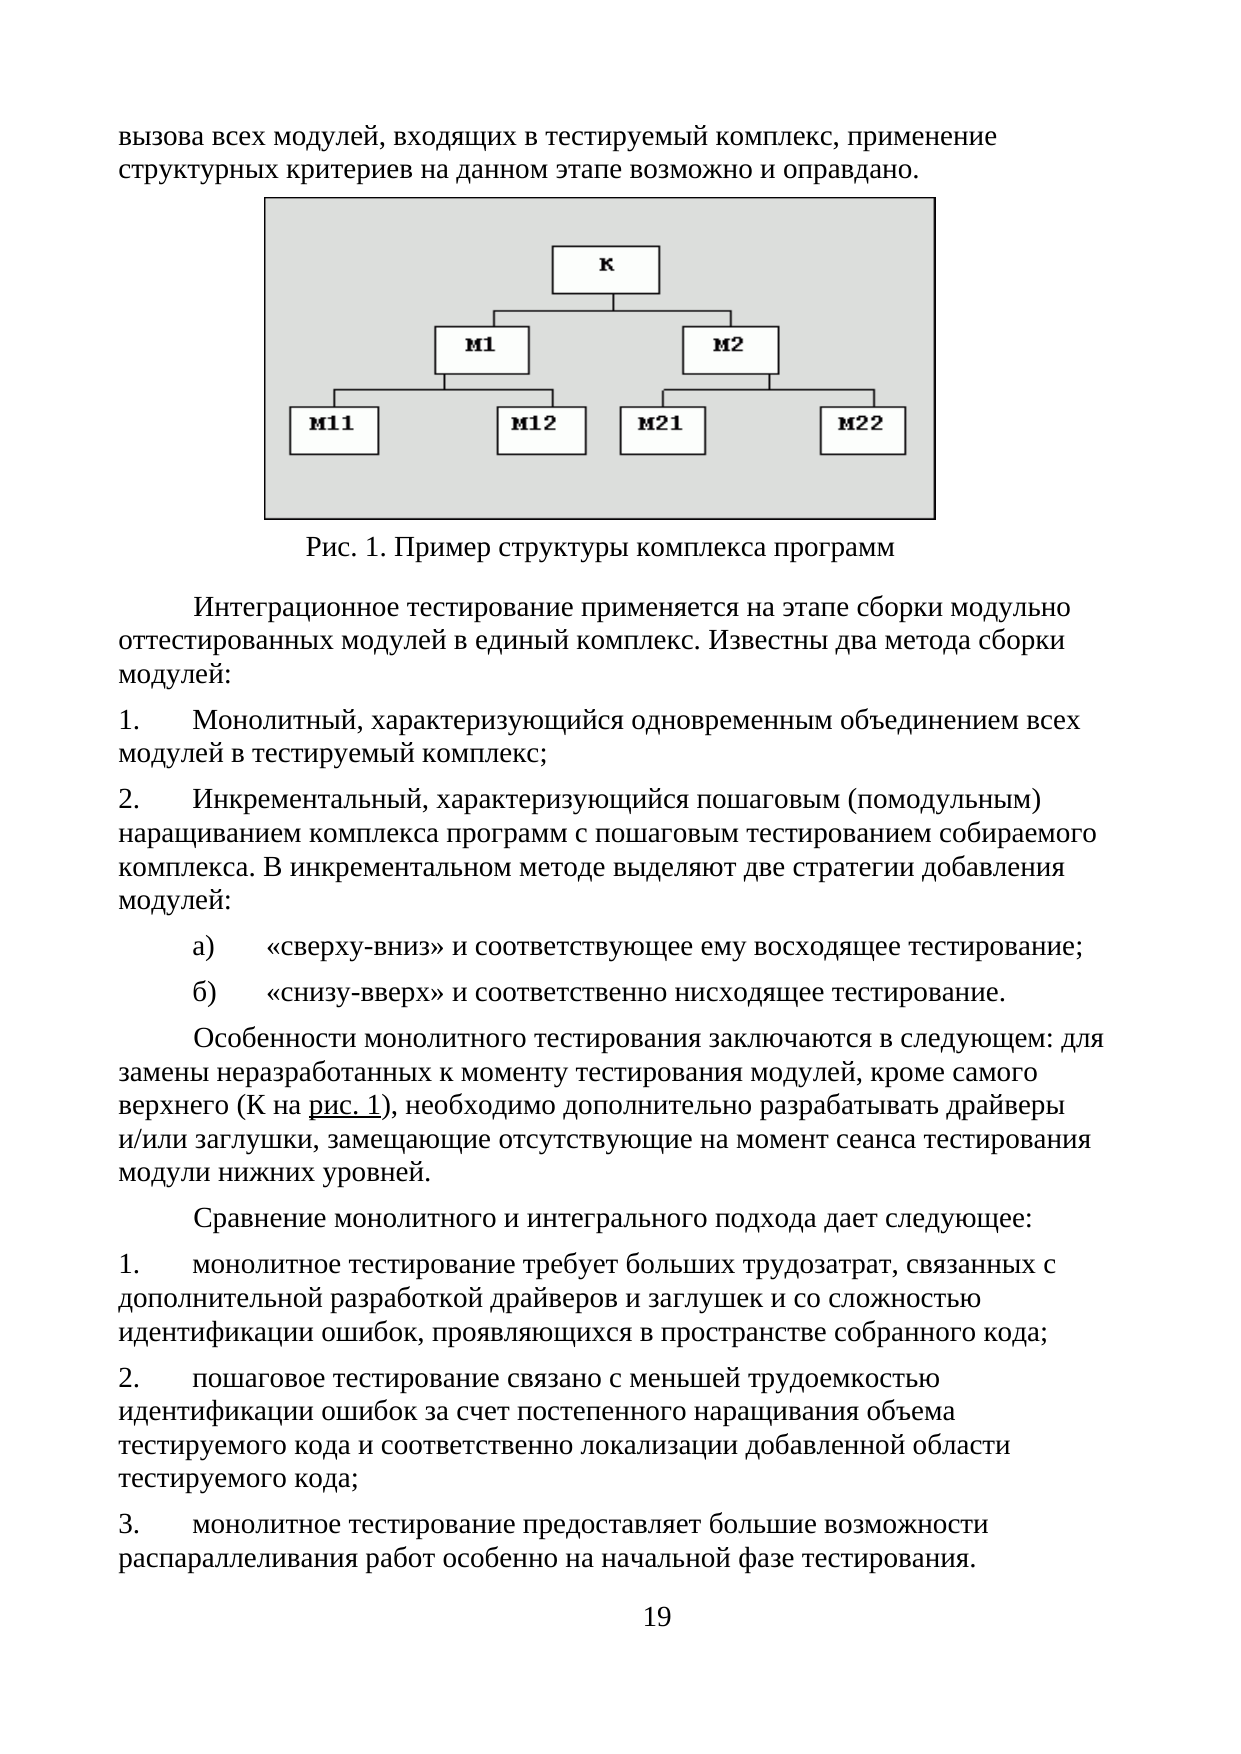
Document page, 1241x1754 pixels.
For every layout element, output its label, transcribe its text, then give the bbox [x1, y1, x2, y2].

list «снизу-вверх» и соответственно нисходящее тестирование. [192, 974, 1122, 1008]
picture [264, 197, 936, 520]
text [118, 118, 1122, 185]
text Особенности монолитного тестирования заключаются в следующем: для замены неразработанных к моменту тестирования модулей, кроме самого верхнего (К на рис. 1), необходимо дополнительно разрабатывать драйверы и/или заглушки, замещающие отсутствующие на момент сеанса тестирования модули нижних уровней. [118, 1020, 1122, 1188]
list Инкрементальный, характеризующийся пошаговым (помодульным) наращиванием комплекса программ с пошаговым тестированием собираемого комплекса. В инкрементальном методе выделяют две стратегии добавления модулей: [118, 782, 1122, 916]
list монолитное тестирование требует больших трудозатрат, связанных с дополнительной разработкой драйверов и заглушек и со сложностью идентификации ошибок, проявляющихся в пространстве собранного кода; [118, 1247, 1122, 1347]
list монолитное тестирование предоставляет большие возможности распараллеливания работ особенно на начальной фазе тестирования. [118, 1506, 1122, 1573]
text Сравнение монолитного и интегрального подхода дает следующее: [118, 1201, 1122, 1234]
list «сверху-вниз» и соответствующее ему восходящее тестирование; [192, 928, 1122, 962]
list пошаговое тестирование связано с меньшей трудоемкостью идентификации ошибок за счет постепенного наращивания объема тестируемого кода и соответственно локализации добавленной области тестируемого кода; [118, 1360, 1122, 1494]
list Монолитный, характеризующийся одновременным объединением всех модулей в тестируемый комплекс; [118, 702, 1122, 769]
